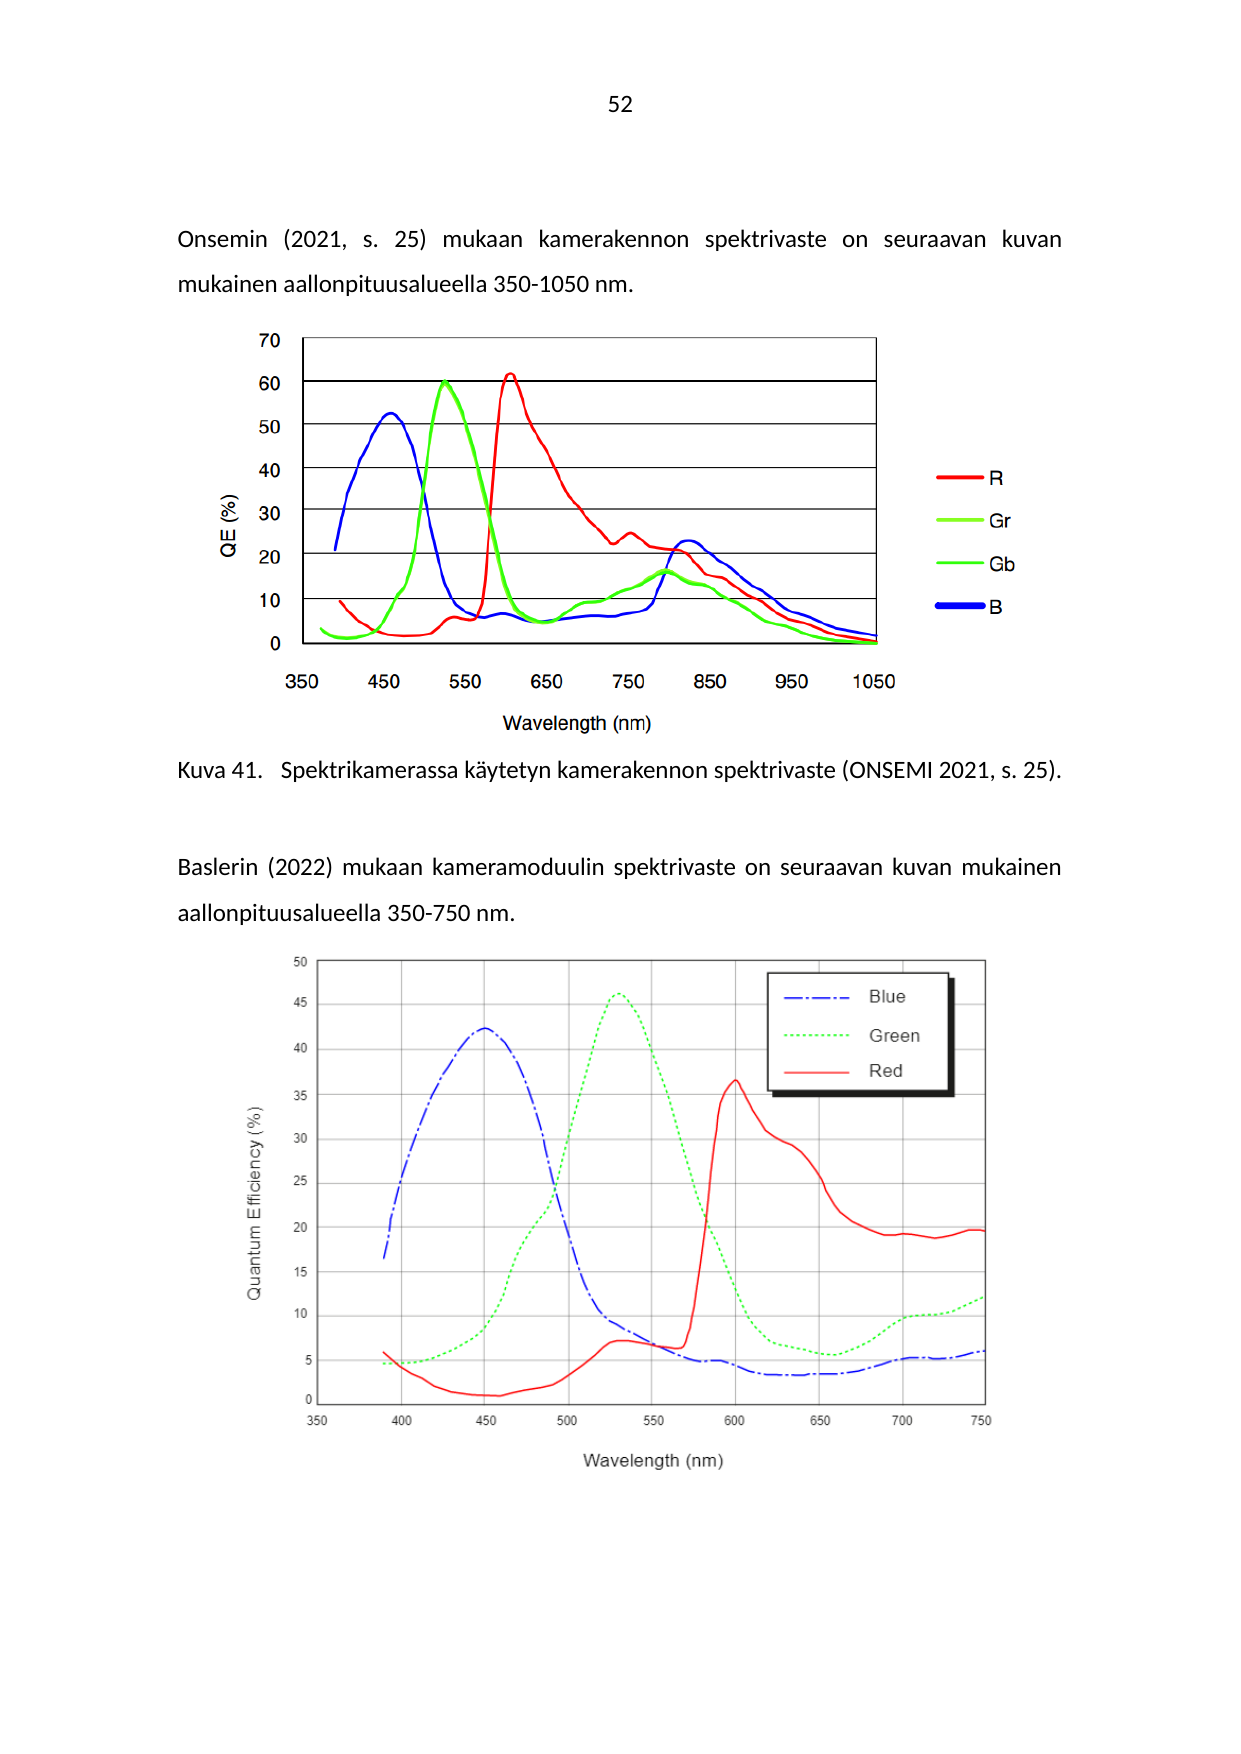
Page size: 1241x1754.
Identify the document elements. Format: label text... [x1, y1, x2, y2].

text Baslerin (2022) mukaan kameramoduulin spektrivaste on seuraavan kuvan mukainen aallonpituusalueella 350-750 nm. [177, 851, 1063, 928]
picture [240, 942, 1001, 1474]
picture [214, 314, 1026, 742]
text Onsemin (2021, s. 25) mukaan kamerakennon spektrivaste on seuraavan kuvan mukainen aallonpituusalueella 350-1050 nm. [177, 223, 1063, 299]
text Kuva 41. Spektrikamerassa käytetyn kamerakennon spektrivaste (ONSEMI 2021, s. 25). [177, 754, 1063, 785]
